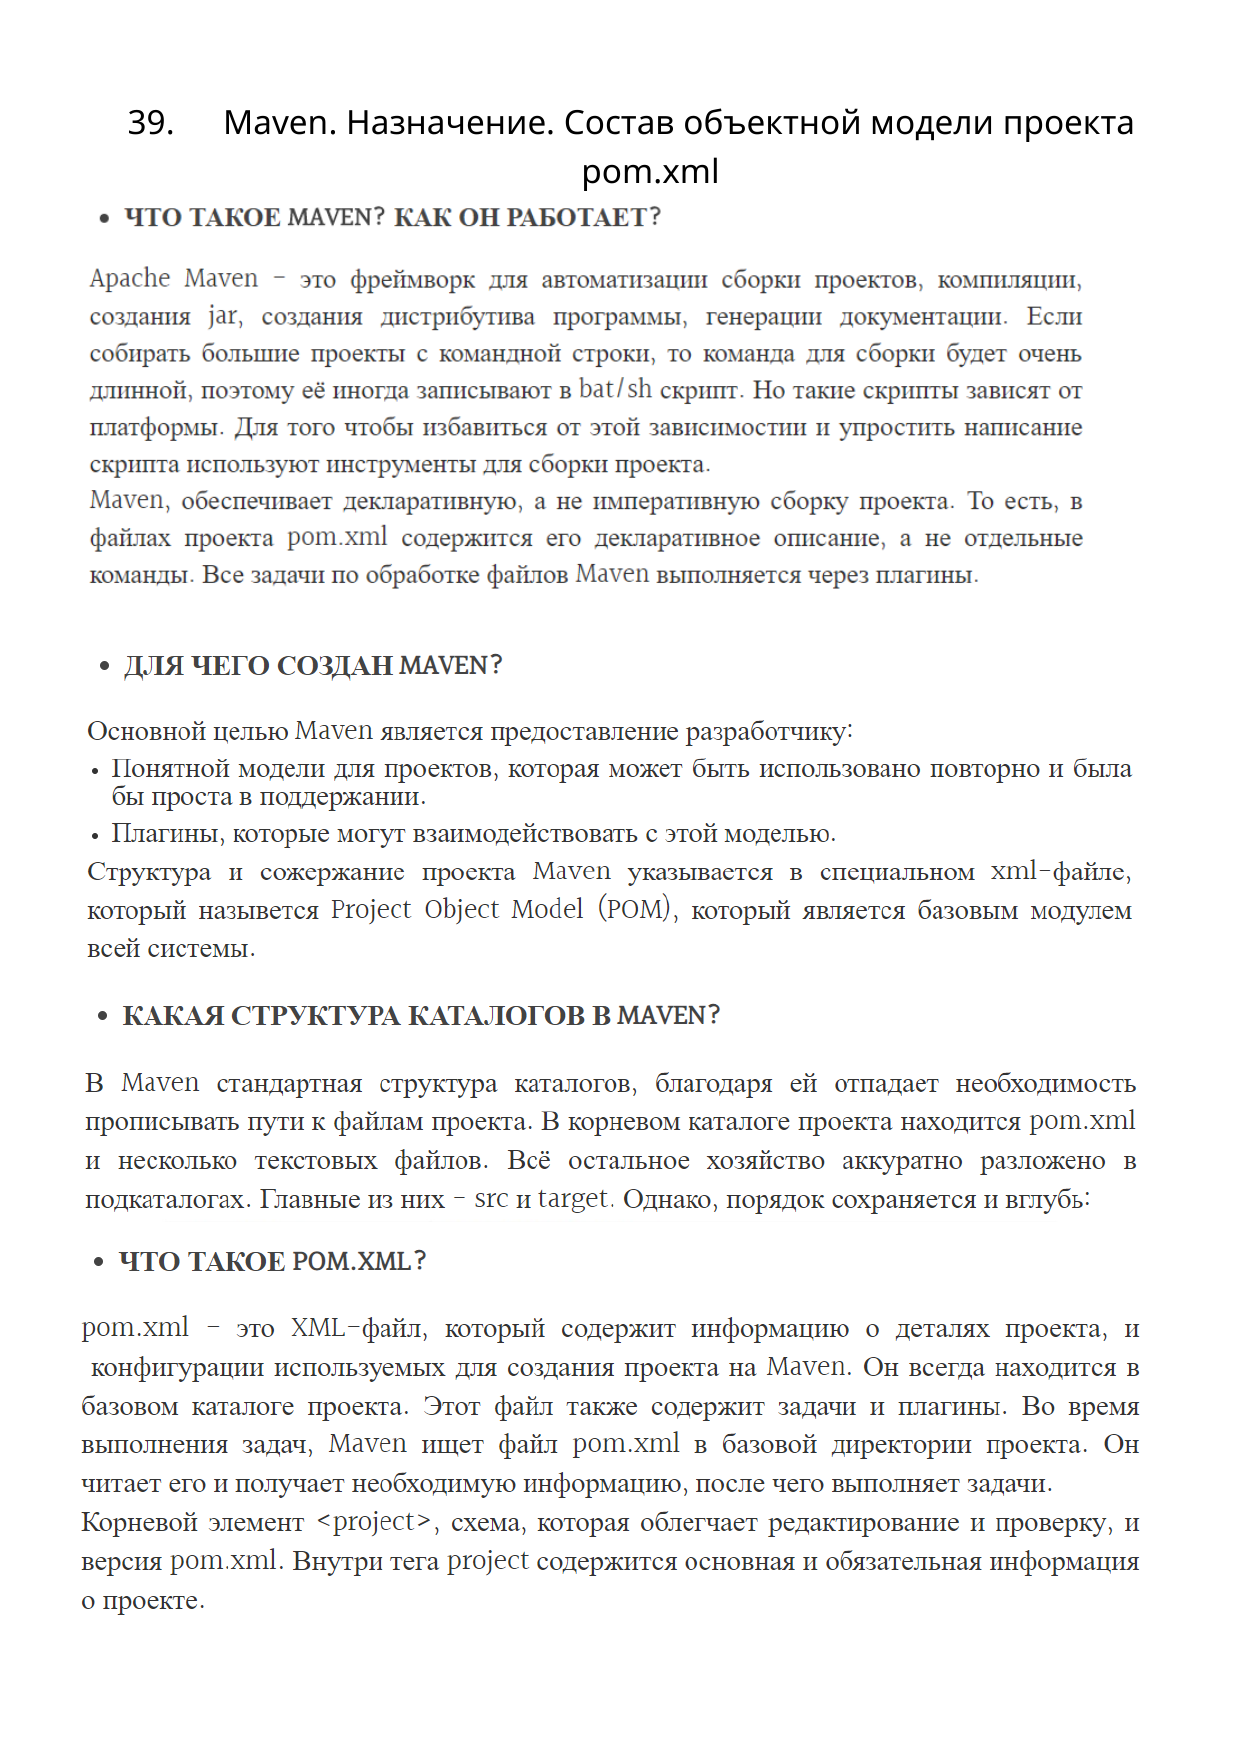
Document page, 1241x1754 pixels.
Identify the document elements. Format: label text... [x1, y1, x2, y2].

picture [73, 1240, 1152, 1619]
picture [73, 196, 1113, 630]
picture [73, 1002, 1152, 1222]
picture [73, 648, 1152, 984]
subtitle Maven. Назначение. Состав объектной модели проекта pom.xml [111, 99, 1152, 193]
